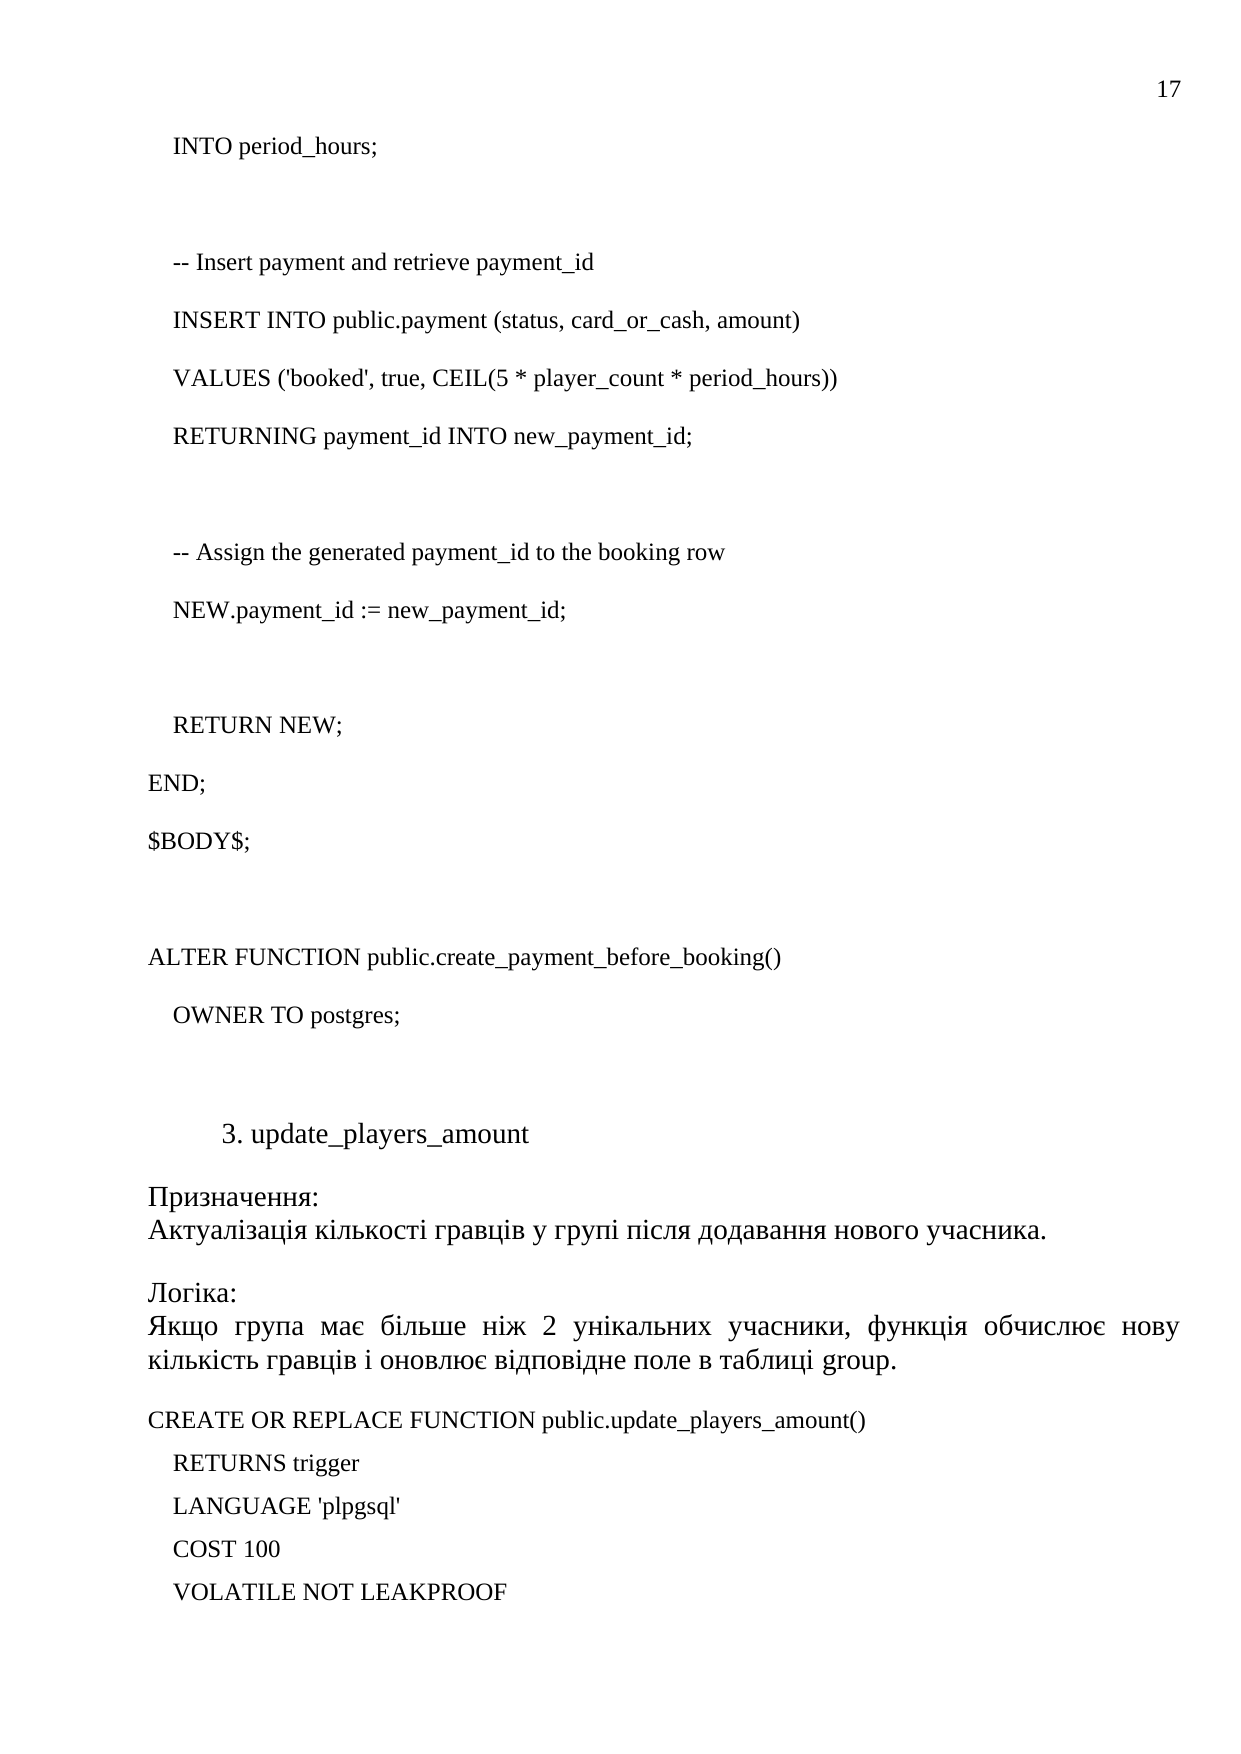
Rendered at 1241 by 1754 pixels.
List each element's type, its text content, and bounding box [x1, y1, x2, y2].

text END; [148, 768, 1181, 797]
subtitle 3. update_players_amount [148, 1116, 1181, 1149]
text VALUES ('booked', true, CEIL(5 * player_count * period_hours)) [148, 363, 1181, 392]
text RETURNS trigger [148, 1448, 1181, 1477]
text OWNER TO postgres; [148, 1000, 1181, 1029]
text ALTER FUNCTION public.create_payment_before_booking() [148, 942, 1181, 971]
text LANGUAGE 'plpgsql' [148, 1491, 1181, 1520]
text Логіка: Якщо група має більше ніж 2 унікальних учасники, функція обчислює нову кількість гравців і оновлює відповідне поле в таблиці group. [148, 1275, 1181, 1376]
text -- Assign the generated payment_id to the booking row [148, 537, 1181, 566]
text COST 100 [148, 1534, 1181, 1563]
text Призначення: Актуалізація кількості гравців у групі після додавання нового учасника. [148, 1179, 1181, 1246]
text NEW.payment_id := new_payment_id; [148, 595, 1181, 623]
text INTO period_hours; [148, 131, 1181, 160]
text $BODY$; [148, 826, 1181, 855]
text INSERT INTO public.payment (status, card_or_cash, amount) [148, 305, 1181, 334]
text VOLATILE NOT LEAKPROOF [148, 1577, 1181, 1606]
text -- Insert payment and retrieve payment_id [148, 247, 1181, 276]
text RETURN NEW; [148, 711, 1181, 739]
text CREATE OR REPLACE FUNCTION public.update_players_amount() [148, 1405, 1181, 1433]
text RETURNING payment_id INTO new_payment_id; [148, 421, 1181, 450]
